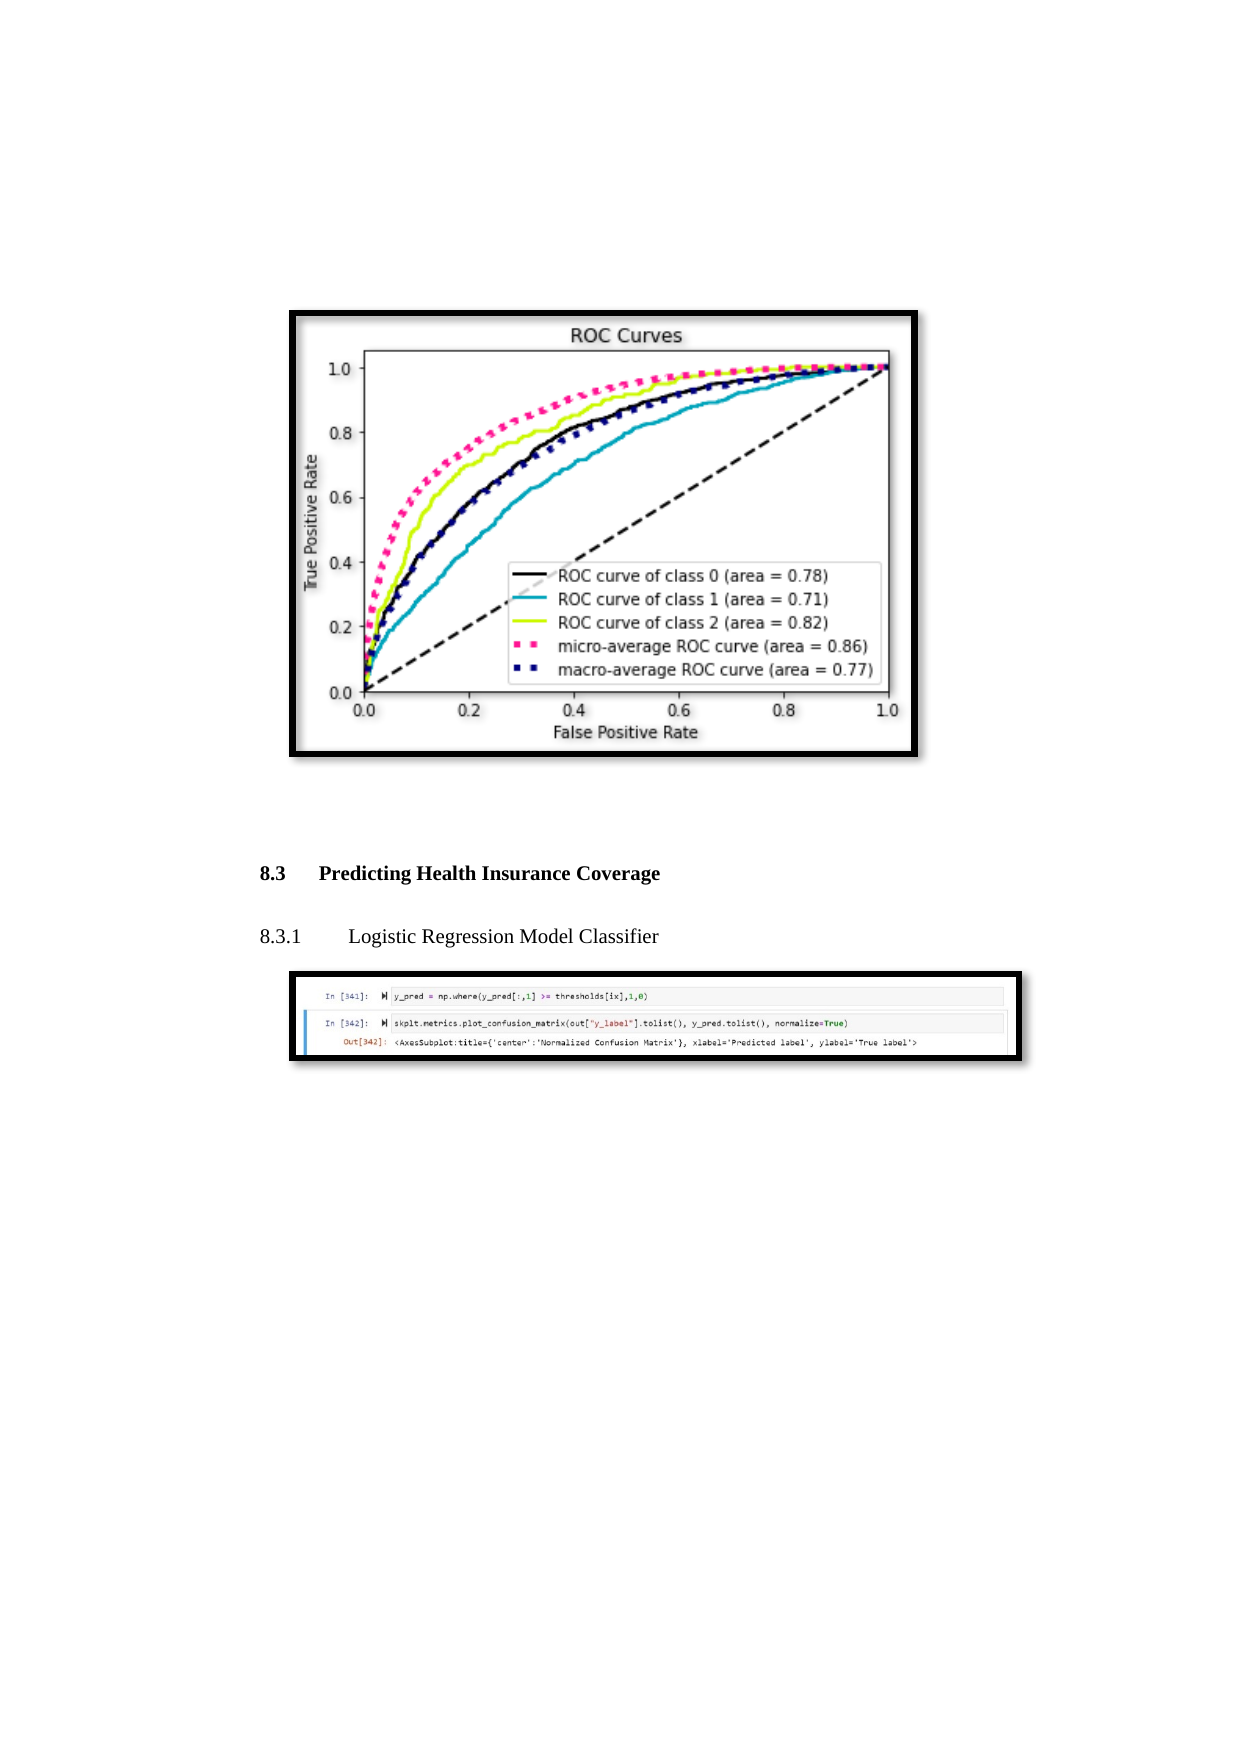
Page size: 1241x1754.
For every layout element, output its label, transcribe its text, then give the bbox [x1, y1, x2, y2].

picture [296, 316, 911, 751]
subtitle Logistic Regression Model Classifier [259, 923, 981, 948]
subtitle Predicting Health Insurance Coverage [259, 860, 981, 885]
picture [296, 977, 1016, 1055]
